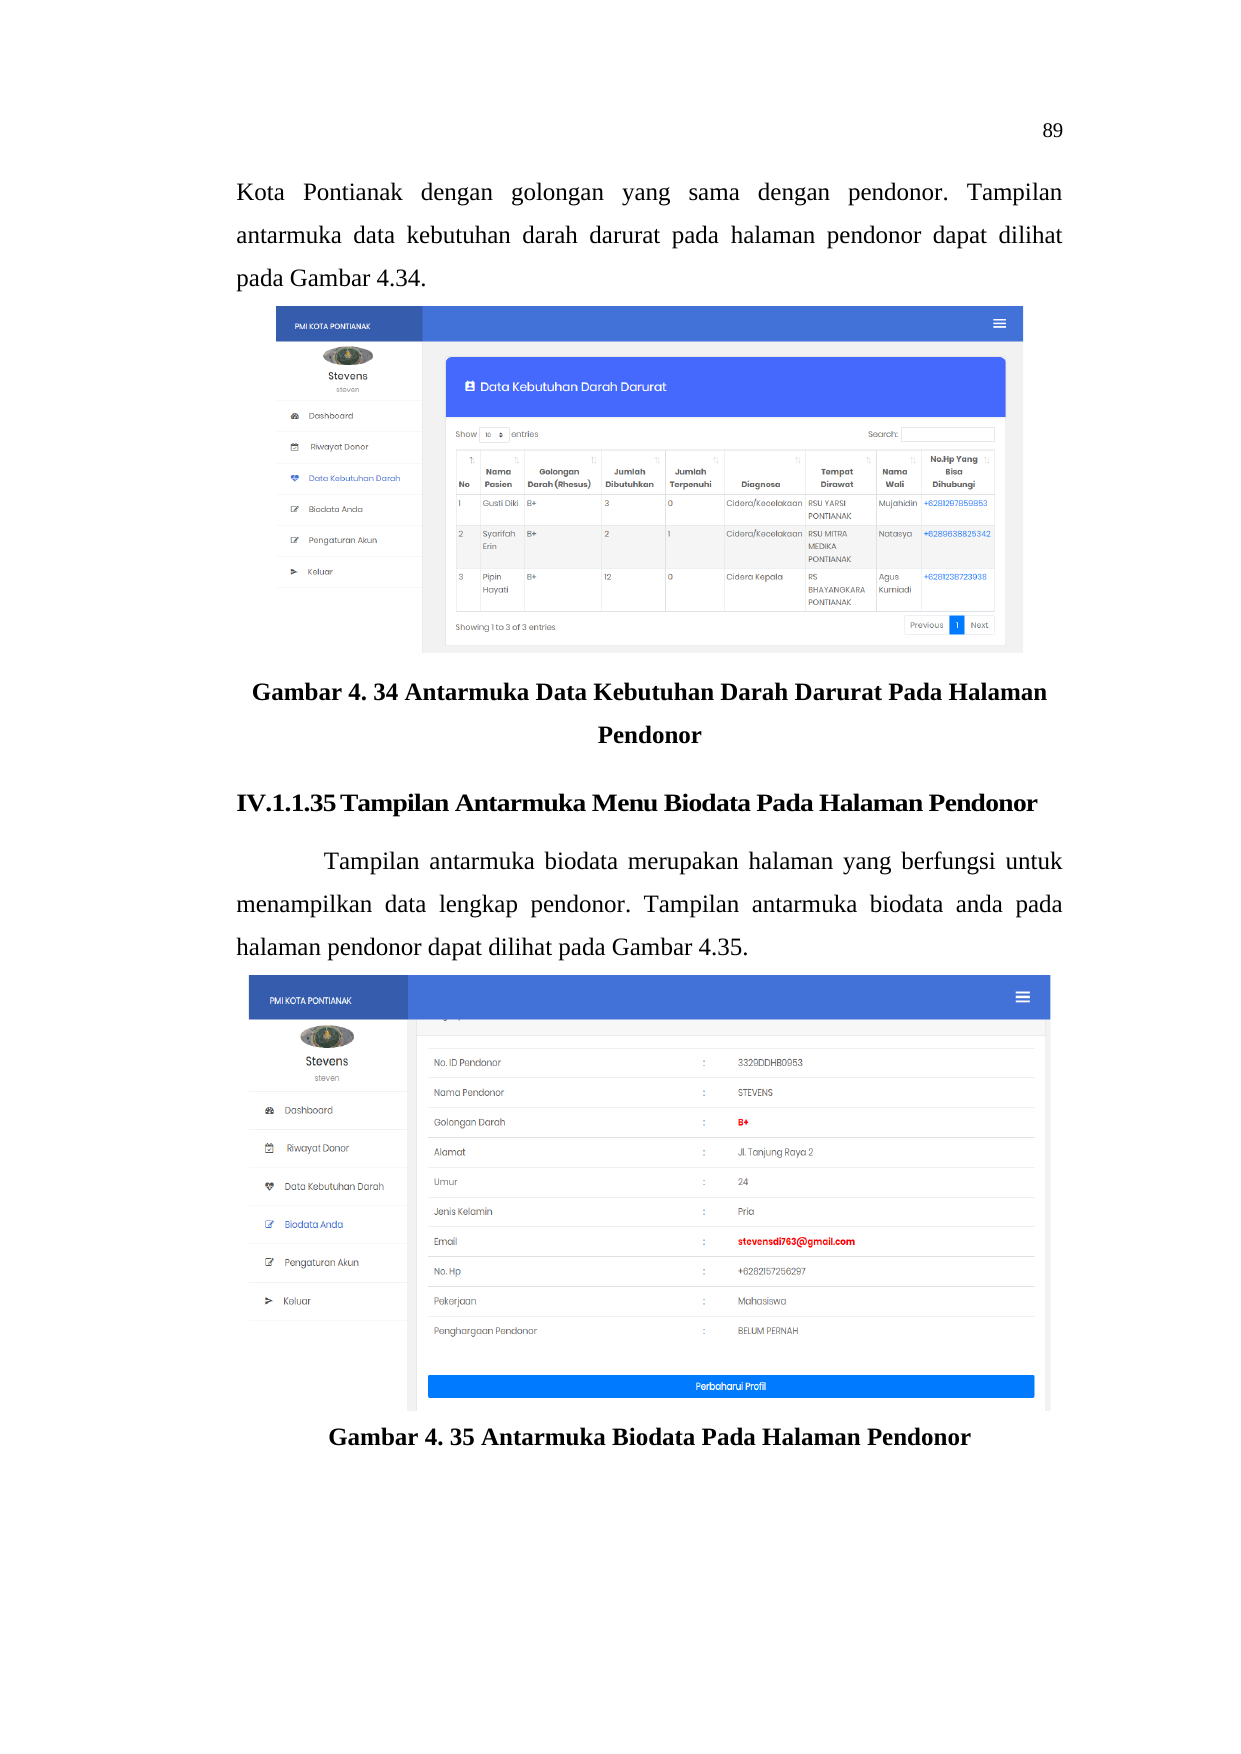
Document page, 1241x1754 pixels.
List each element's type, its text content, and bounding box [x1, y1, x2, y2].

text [236, 177, 1063, 292]
subtitle Tampilan Antarmuka Menu Biodata Pada Halaman Pendonor [236, 788, 1063, 817]
picture [248, 975, 1051, 1411]
text Gambar 4. 34 Antarmuka Data Kebutuhan Darah Darurat Pada Halaman Pendonor [236, 677, 1063, 749]
text Tampilan antarmuka biodata merupakan halaman yang berfungsi untuk menampilkan data lengkap pendonor. Tampilan antarmuka biodata anda pada halaman pendonor dapat dilihat pada Gambar 4.35. [236, 846, 1063, 961]
text Gambar 4. 35 Antarmuka Biodata Pada Halaman Pendonor [236, 1422, 1063, 1451]
picture [276, 306, 1024, 653]
